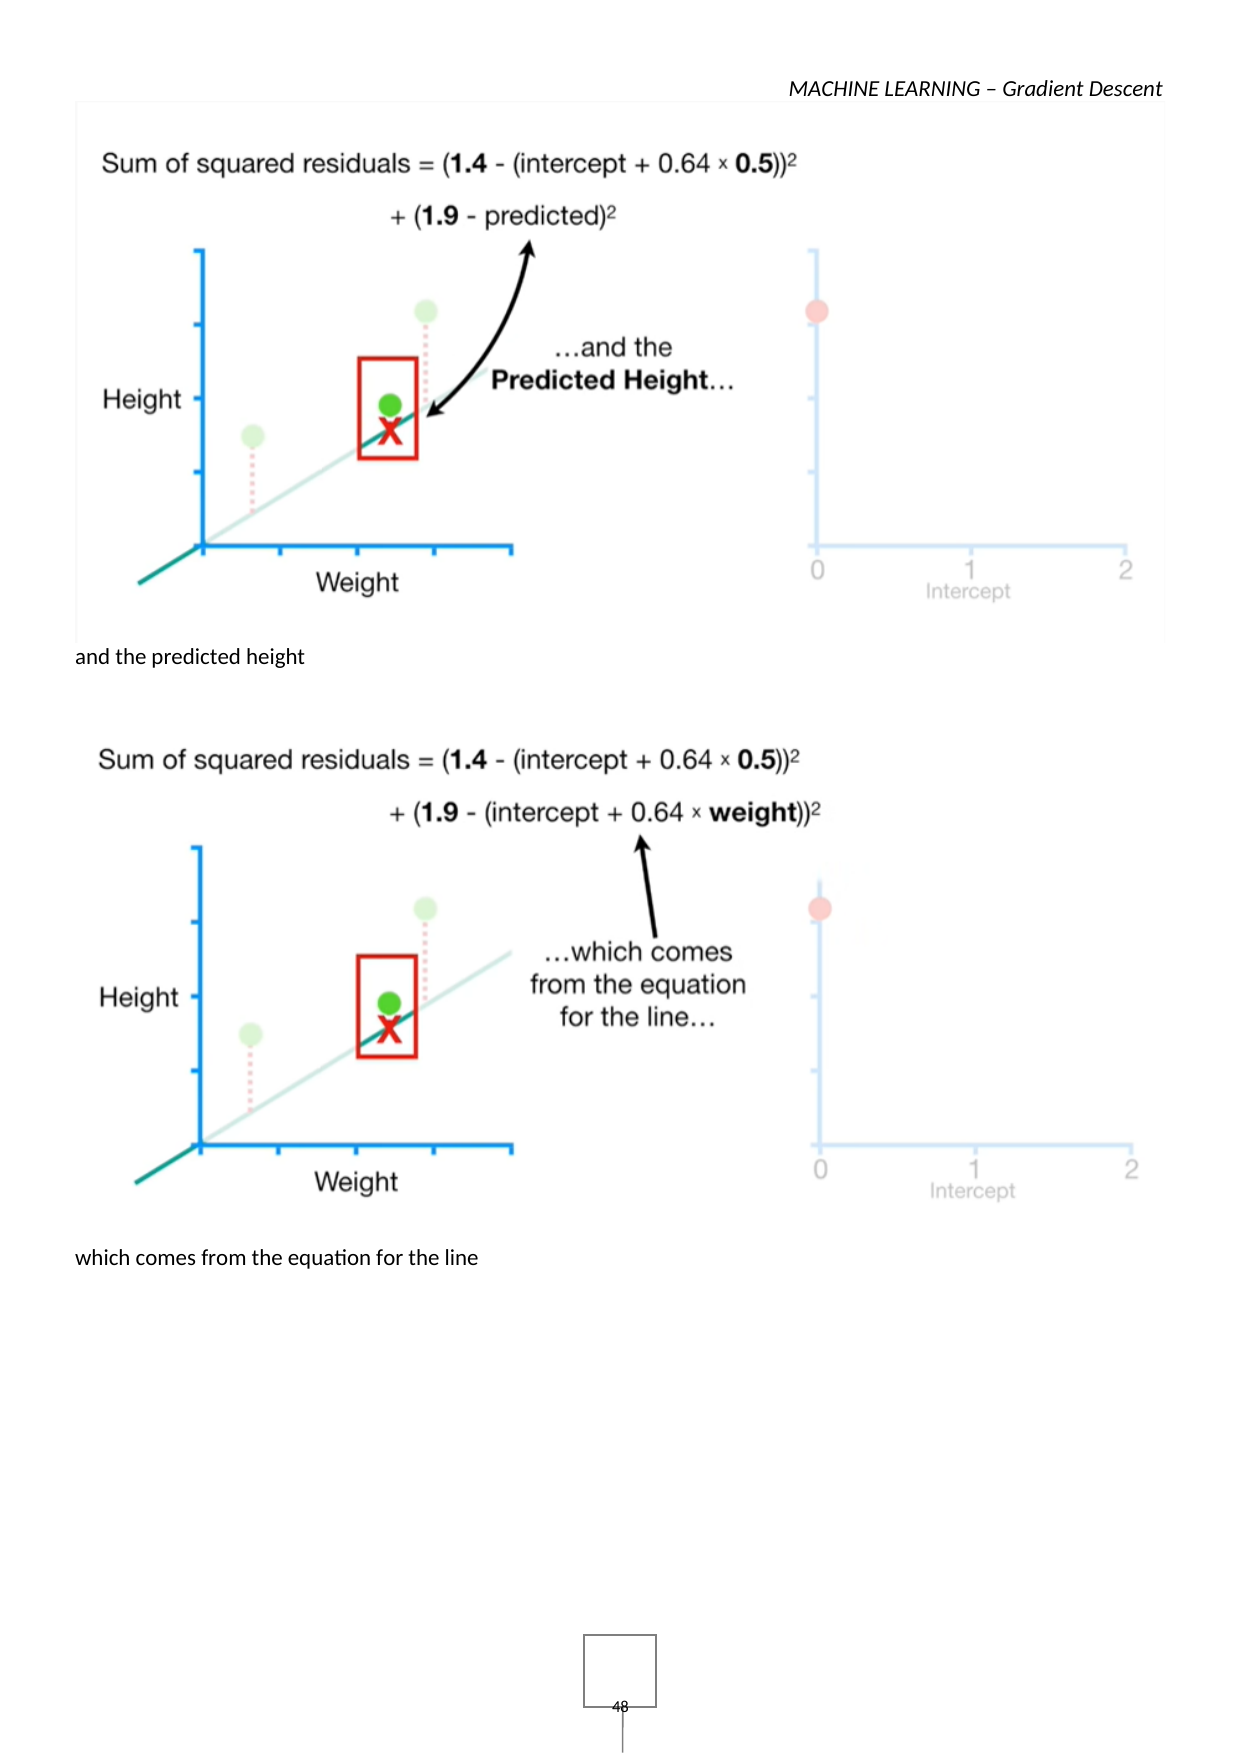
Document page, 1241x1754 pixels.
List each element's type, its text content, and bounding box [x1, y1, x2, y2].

text and the predicted height [75, 643, 1165, 671]
text which comes from the equation for the line [75, 1243, 1165, 1271]
picture [75, 101, 1166, 643]
picture [75, 698, 1166, 1243]
